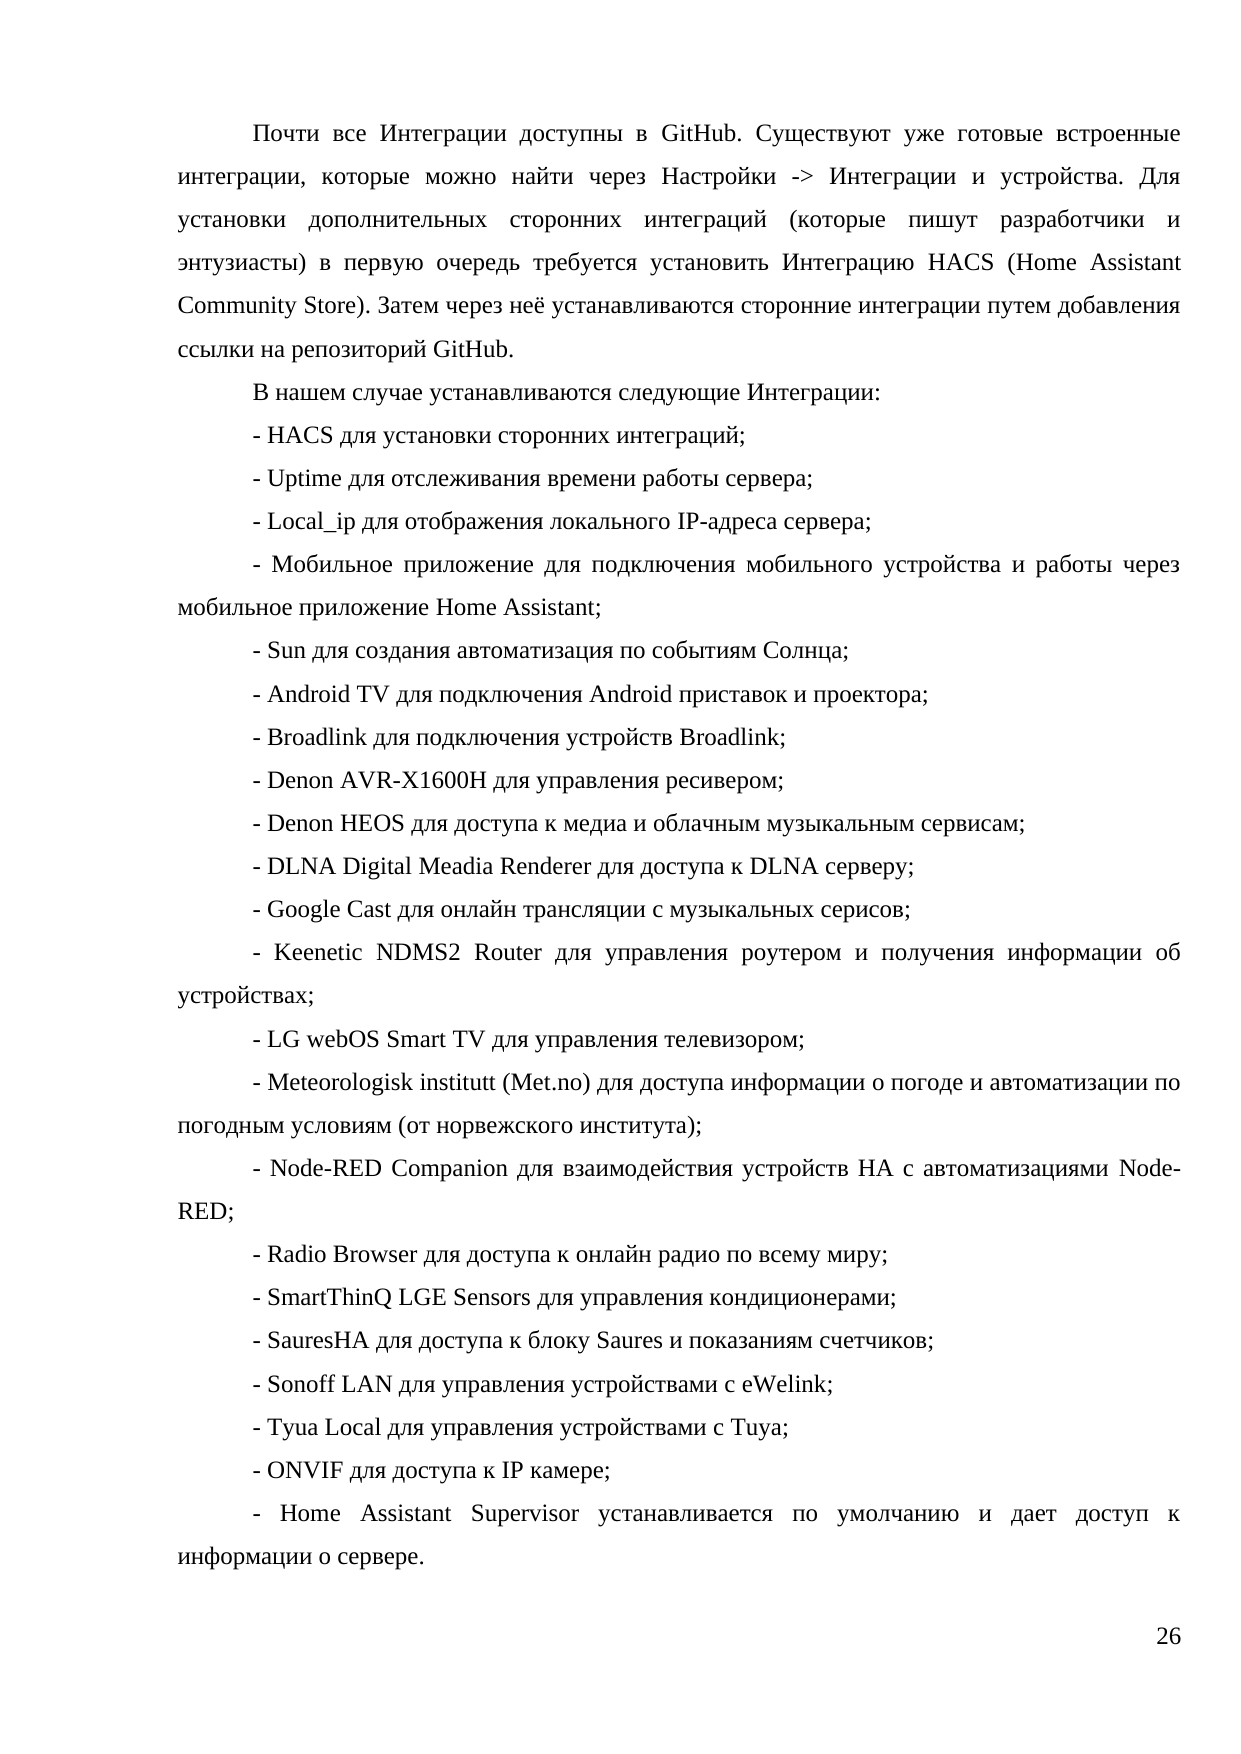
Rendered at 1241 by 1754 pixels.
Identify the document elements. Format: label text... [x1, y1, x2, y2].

text - SauresHA для доступа к блоку Saures и показаниям счетчиков; [177, 1326, 1181, 1354]
text - Sonoff LAN для управления устройствами с eWelink; [177, 1369, 1181, 1397]
text - Denon AVR-X1600H для управления ресивером; [177, 765, 1181, 794]
text - Meteorologisk institutt (Met.no) для доступа информации о погоде и автоматизации по погодным условиям (от норвежского института); [177, 1067, 1181, 1139]
text - Мобильное приложение для подключения мобильного устройства и работы через мобильное приложение Home Assistant; [177, 549, 1181, 621]
text - Google Cast для онлайн трансляции с музыкальных серисов; [177, 894, 1181, 923]
text - Broadlink для подключения устройств Broadlink; [177, 722, 1181, 751]
text - Home Assistant Supervisor устанавливается по умолчанию и дает доступ к информации о сервере. [177, 1498, 1181, 1570]
text - Sun для создания автоматизация по событиям Солнца; [177, 636, 1181, 664]
text - HACS для установки сторонних интеграций; [177, 420, 1181, 449]
text - Radio Browser для доступа к онлайн радио по всему миру; [177, 1239, 1181, 1268]
text - Keenetic NDMS2 Router для управления роутером и получения информации об устройствах; [177, 937, 1181, 1009]
text - SmartThinQ LGE Sensors для управления кондиционерами; [177, 1282, 1181, 1311]
text Почти все Интеграции доступны в GitHub. Существуют уже готовые встроенные интеграции, которые можно найти через Настройки -> Интеграции и устройства. Для установки дополнительных сторонних интеграций (которые пишут разработчики и энтузиасты) в первую очередь требуется установить Интеграцию HACS (Home Assistant Community Store). Затем через неё устанавливаются сторонние интеграции путем добавления ссылки на репозиторий GitHub. [177, 118, 1181, 362]
text В нашем случае устанавливаются следующие Интеграции: [177, 377, 1181, 406]
text - ONVIF для доступа к IP камере; [177, 1455, 1181, 1484]
text - Uptime для отслеживания времени работы сервера; [177, 463, 1181, 492]
text - DLNA Digital Meadia Renderer для доступа к DLNA серверу; [177, 851, 1181, 880]
text - Denon HEOS для доступа к медиа и облачным музыкальным сервисам; [177, 808, 1181, 837]
text - LG webOS Smart TV для управления телевизором; [177, 1024, 1181, 1052]
text - Node-RED Companion для взаимодействия устройств НА с автоматизациями Node-RED; [177, 1153, 1181, 1225]
text - Local_ip для отображения локального IP-адреса сервера; [177, 506, 1181, 535]
text - Tyua Local для управления устройствами с Tuya; [177, 1412, 1181, 1441]
text - Android TV для подключения Android приставок и проектора; [177, 679, 1181, 707]
